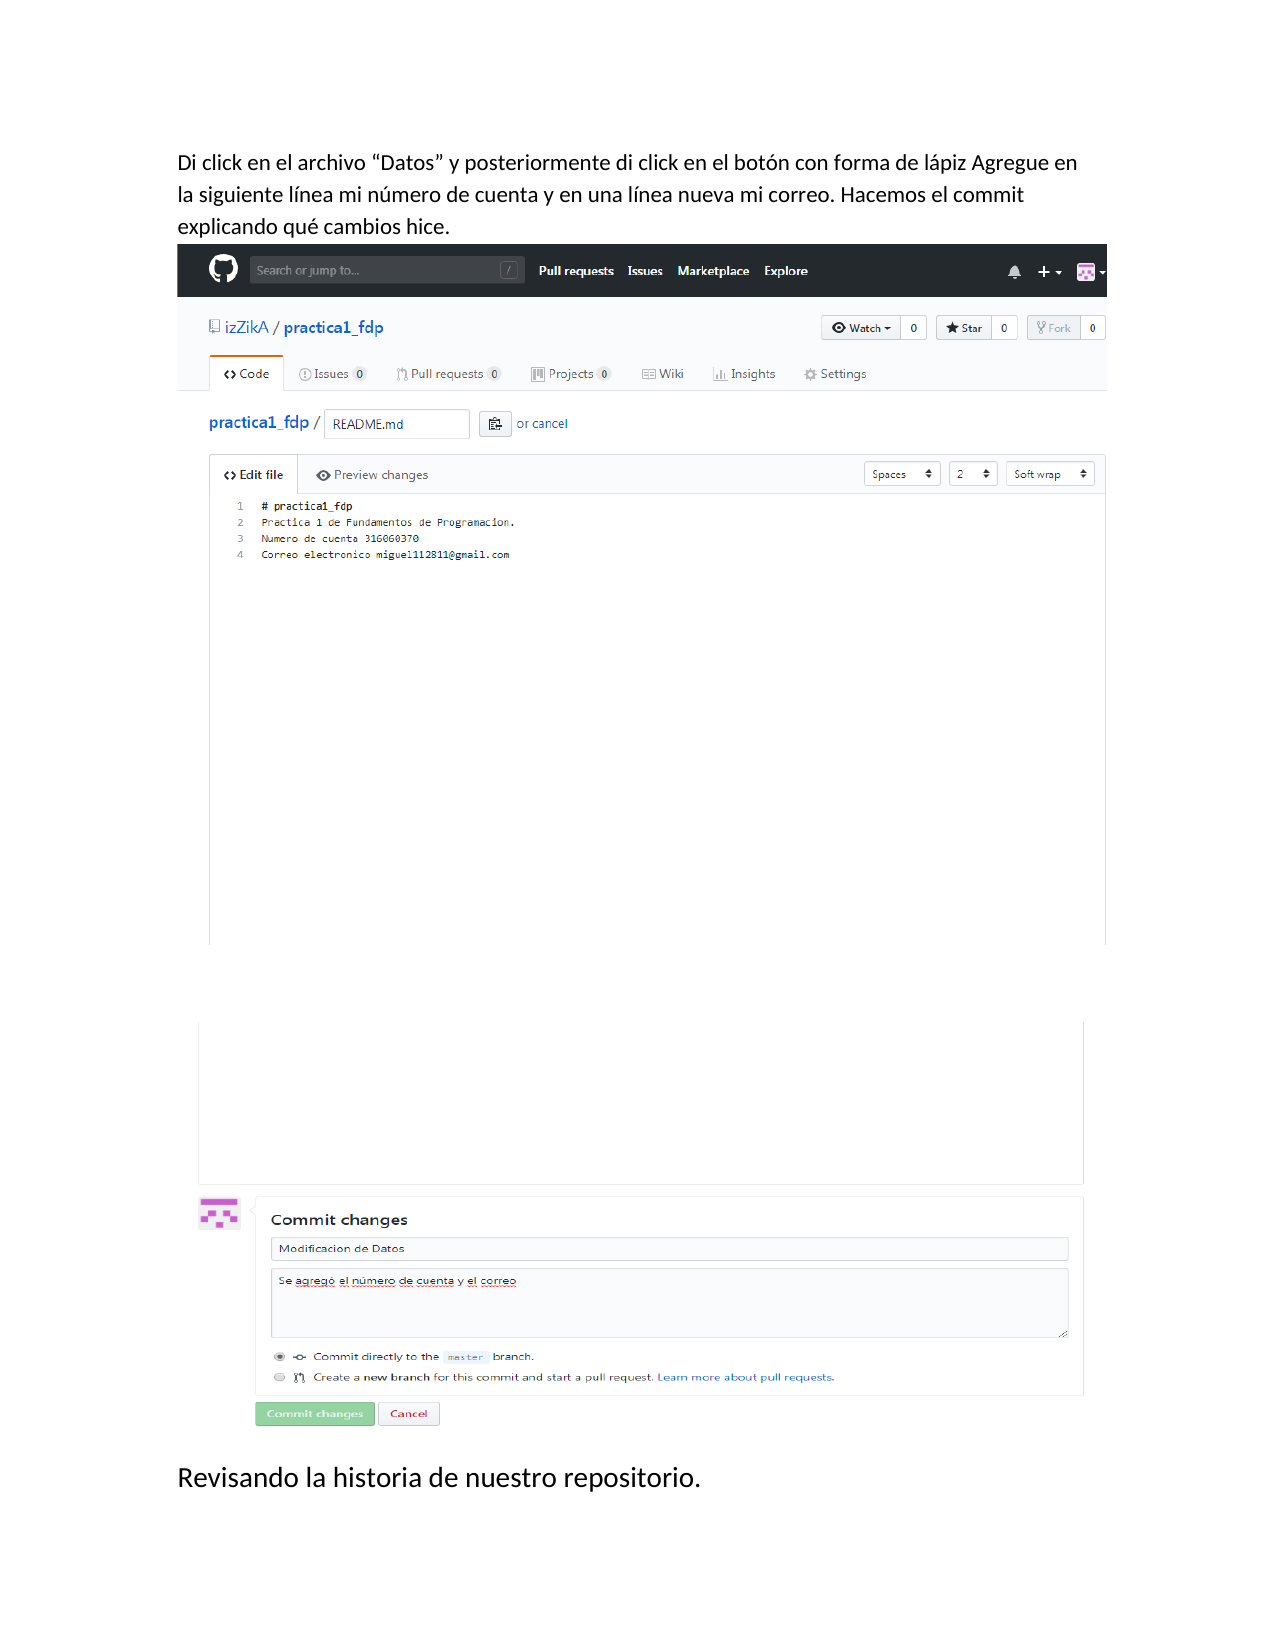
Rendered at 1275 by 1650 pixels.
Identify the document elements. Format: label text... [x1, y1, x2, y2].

picture [177, 244, 1107, 945]
text Revisando la historia de nuestro repositorio. [177, 1459, 1098, 1495]
text Di click en el archivo “Datos” y posteriormente di click en el botón con forma de lápiz Agregue en la siguiente línea mi número de cuenta y en una línea nueva mi correo. Hacemos el commit explicando qué cambios hice. [177, 148, 1098, 244]
picture [177, 1022, 1107, 1435]
